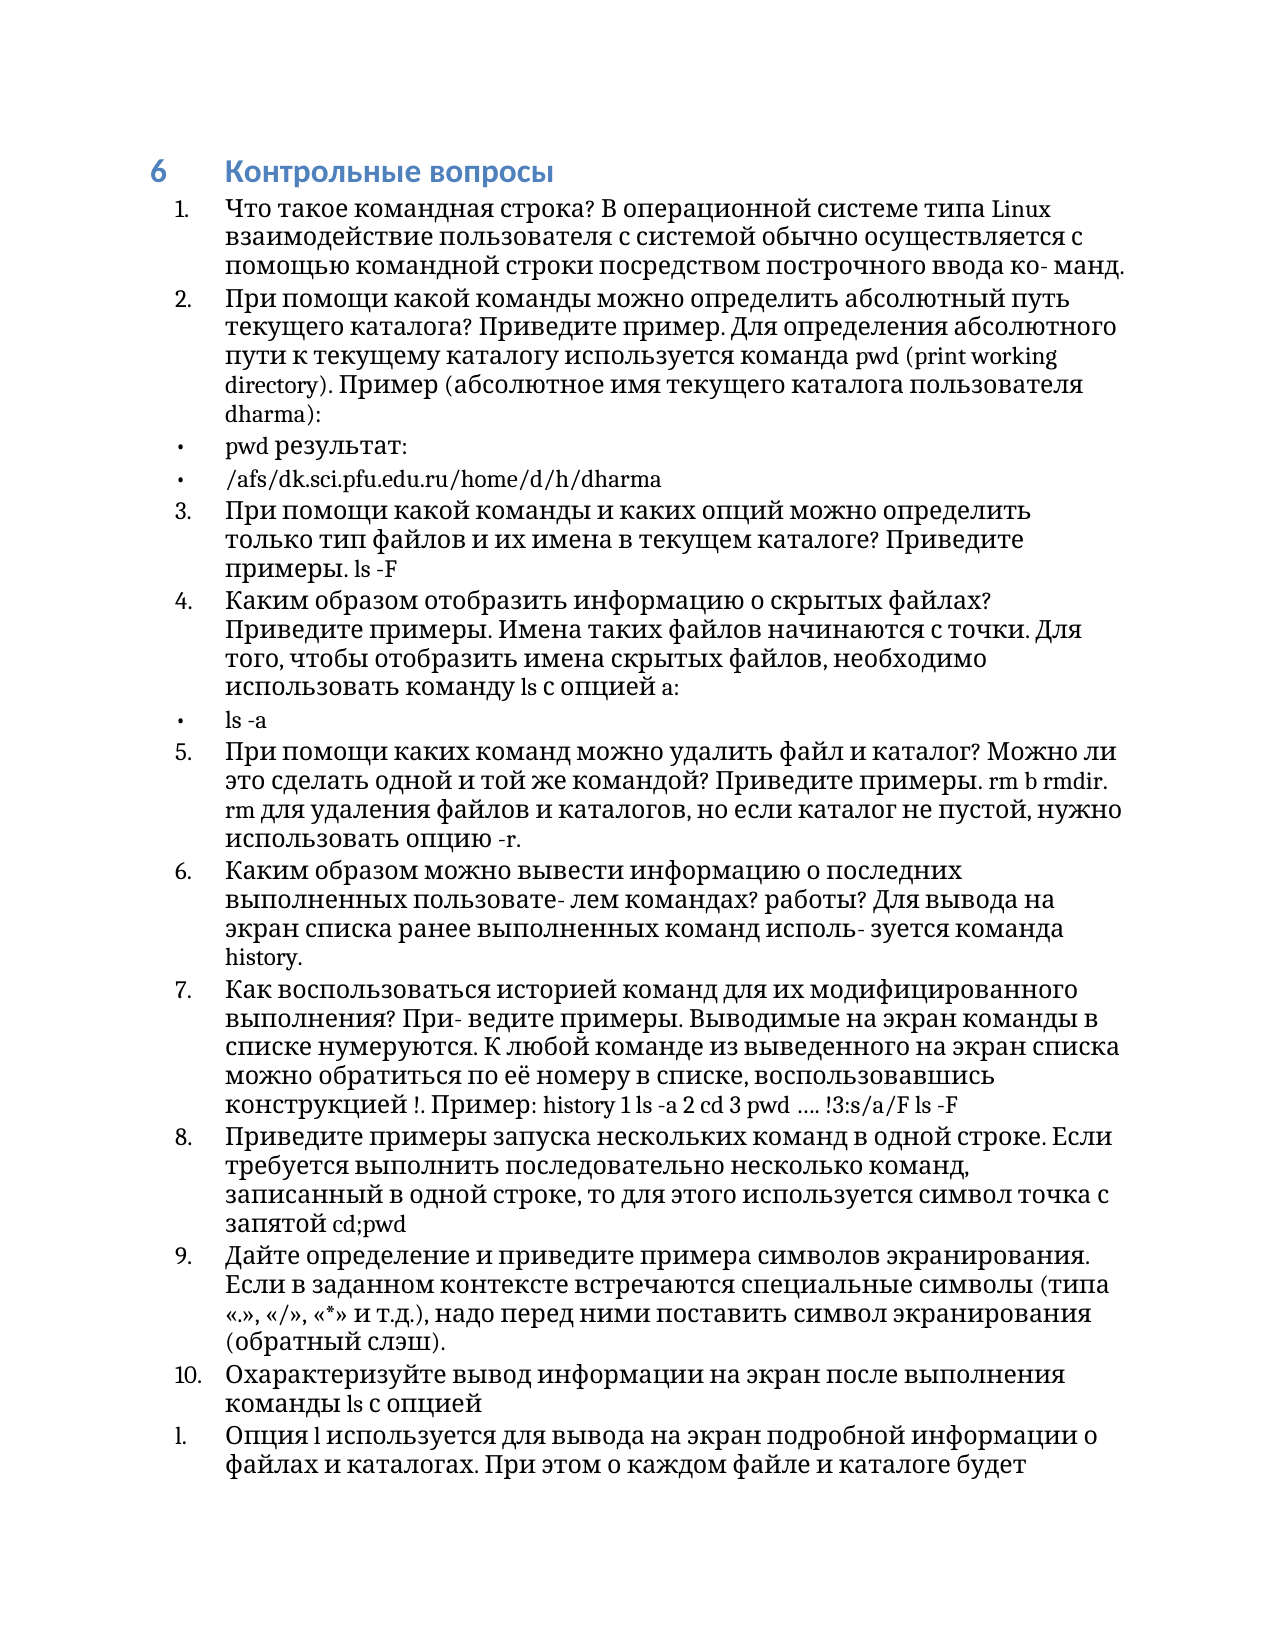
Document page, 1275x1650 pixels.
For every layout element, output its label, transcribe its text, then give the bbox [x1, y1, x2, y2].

list Приведите примеры запуска нескольких команд в одной строке. Если требуется выполнить последовательно несколько команд, записанный в одной строке, то для этого используется символ точка с запятой cd;pwd [175, 1123, 1125, 1238]
list Что такое командная строка? В операционной системе типа Linux взаимодействие пользователя с системой обычно осуществляется с помощью командной строки посредством построчного ввода ко- манд. [175, 194, 1125, 281]
list ls -a [175, 706, 1125, 734]
list Как воспользоваться историей команд для их модифицированного выполнения? При- ведите примеры. Выводимые на экран команды в списке нумеруются. К любой команде из выведенного на экран списка можно обратиться по её номеру в списке, воспользовавшись конструкцией !. Пример: history 1 ls -a 2 cd 3 pwd …. !3:s/a/F ls -F [175, 976, 1125, 1119]
list /afs/dk.sci.pfu.edu.ru/home/d/h/dharma [175, 464, 1125, 493]
list Дайте определение и приведите примера символов экранирования. Если в заданном контексте встречаются специальные символы (типа «.», «/», «*» и т.д.), надо перед ними поставить символ экранирования (обратный слэш). [175, 1242, 1125, 1357]
list При помощи каких команд можно удалить файл и каталог? Можно ли это сделать одной и той же командой? Приведите примеры. rm b rmdir. rm для удаления файлов и каталогов, но если каталог не пустой, нужно использовать опцию -r. [175, 738, 1125, 853]
list Каким образом можно вывести информацию о последних выполненных пользовате- лем командах? работы? Для вывода на экран списка ранее выполненных команд исполь- зуется команда history. [175, 857, 1125, 972]
list Охарактеризуйте вывод информации на экран после выполнения команды ls с опцией [175, 1361, 1125, 1418]
list При помощи какой команды и каких опций можно определить только тип файлов и их имена в текущем каталоге? Приведите примеры. ls -F [175, 497, 1125, 583]
list Каким образом отобразить информацию о скрытых файлах? Приведите примеры. Имена таких файлов начинаются с точки. Для того, чтобы отобразить имена скрытых файлов, необходимо использовать команду ls с опцией a: [175, 587, 1125, 702]
list При помощи какой команды можно определить абсолютный путь текущего каталога? Приведите пример. Для определения абсолютного пути к текущему каталогу используется команда pwd (print working directory). Пример (абсолютное имя текущего каталога пользователя dharma): [175, 284, 1125, 428]
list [175, 1422, 1125, 1479]
list pwd результат: [175, 432, 1125, 461]
subtitle 6 Контрольные вопросы [150, 150, 1125, 191]
